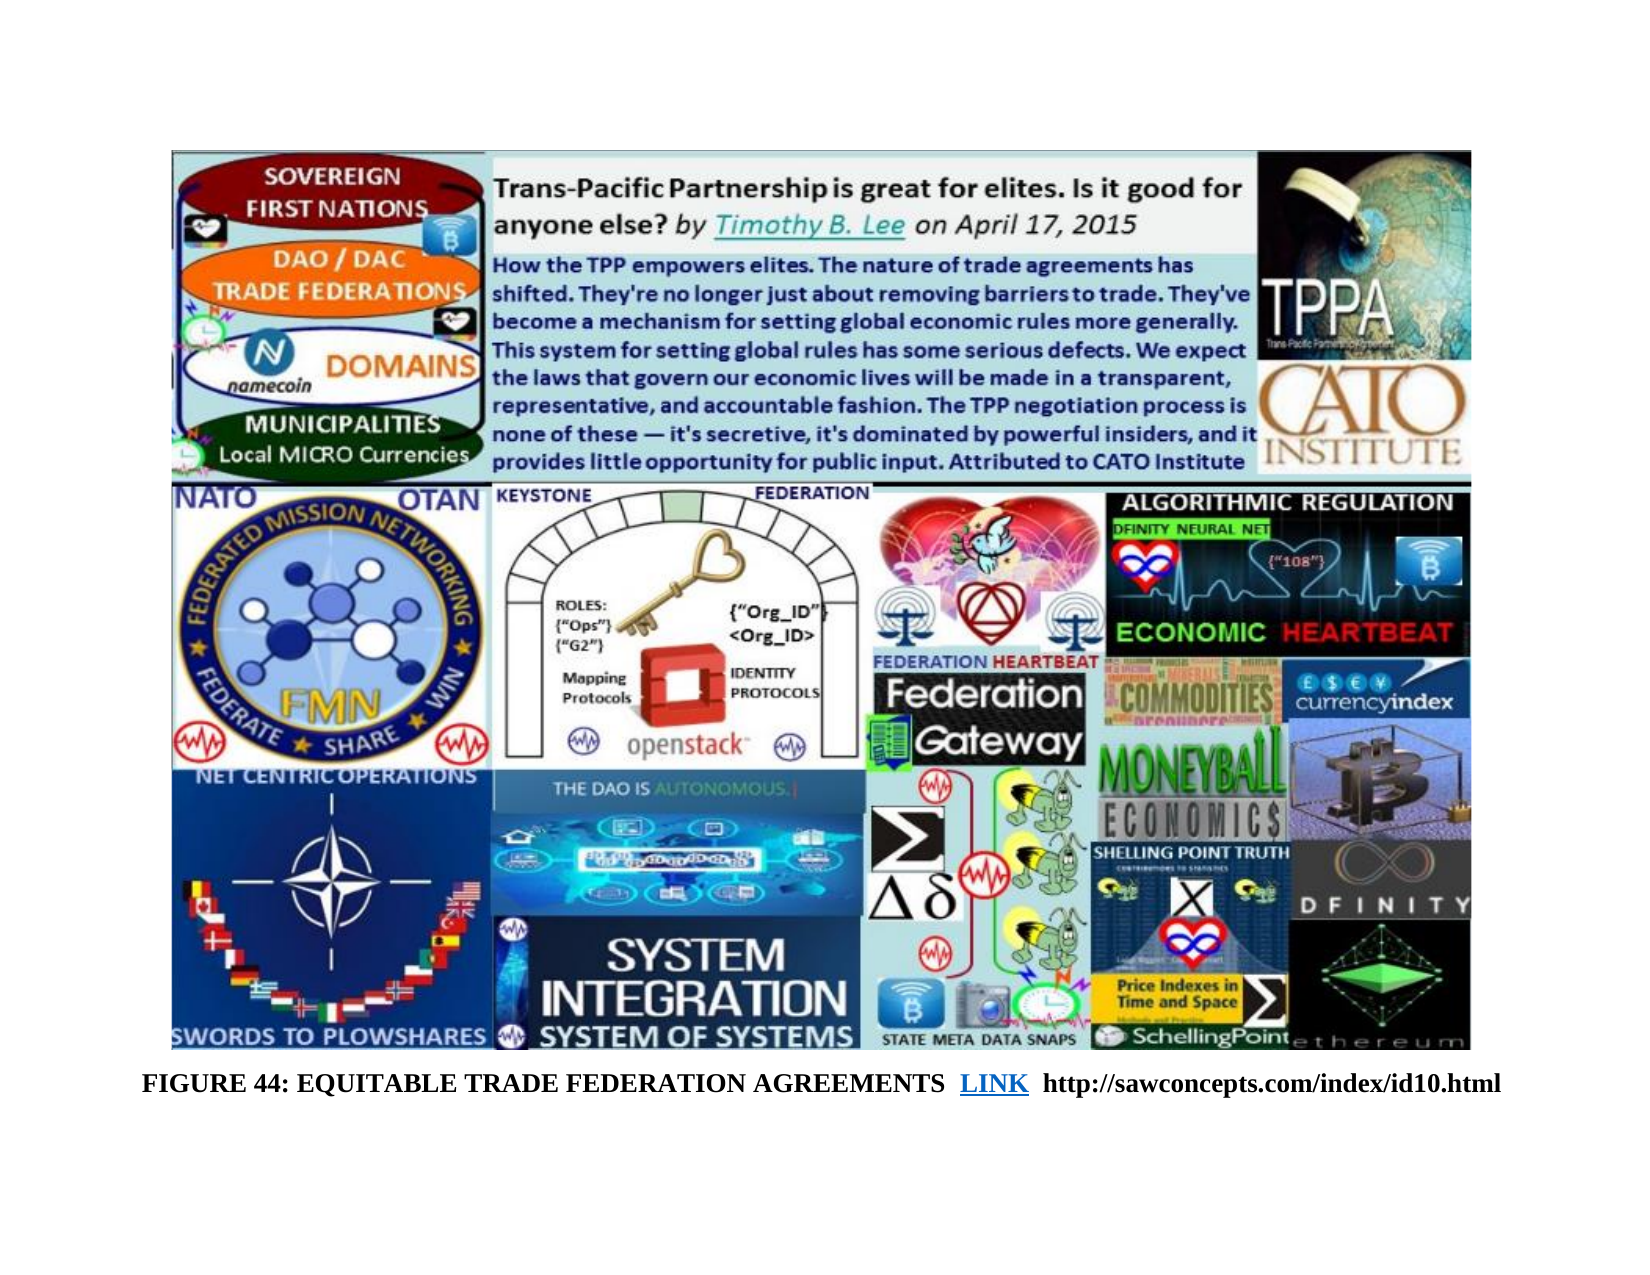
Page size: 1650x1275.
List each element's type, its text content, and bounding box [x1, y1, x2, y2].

picture [171, 150, 1472, 1050]
text FIGURE 44: EQUITABLE TRADE FEDERATION AGREEMENTS LINK http://sawconcepts.com/index/id10.html [112, 1067, 1531, 1098]
